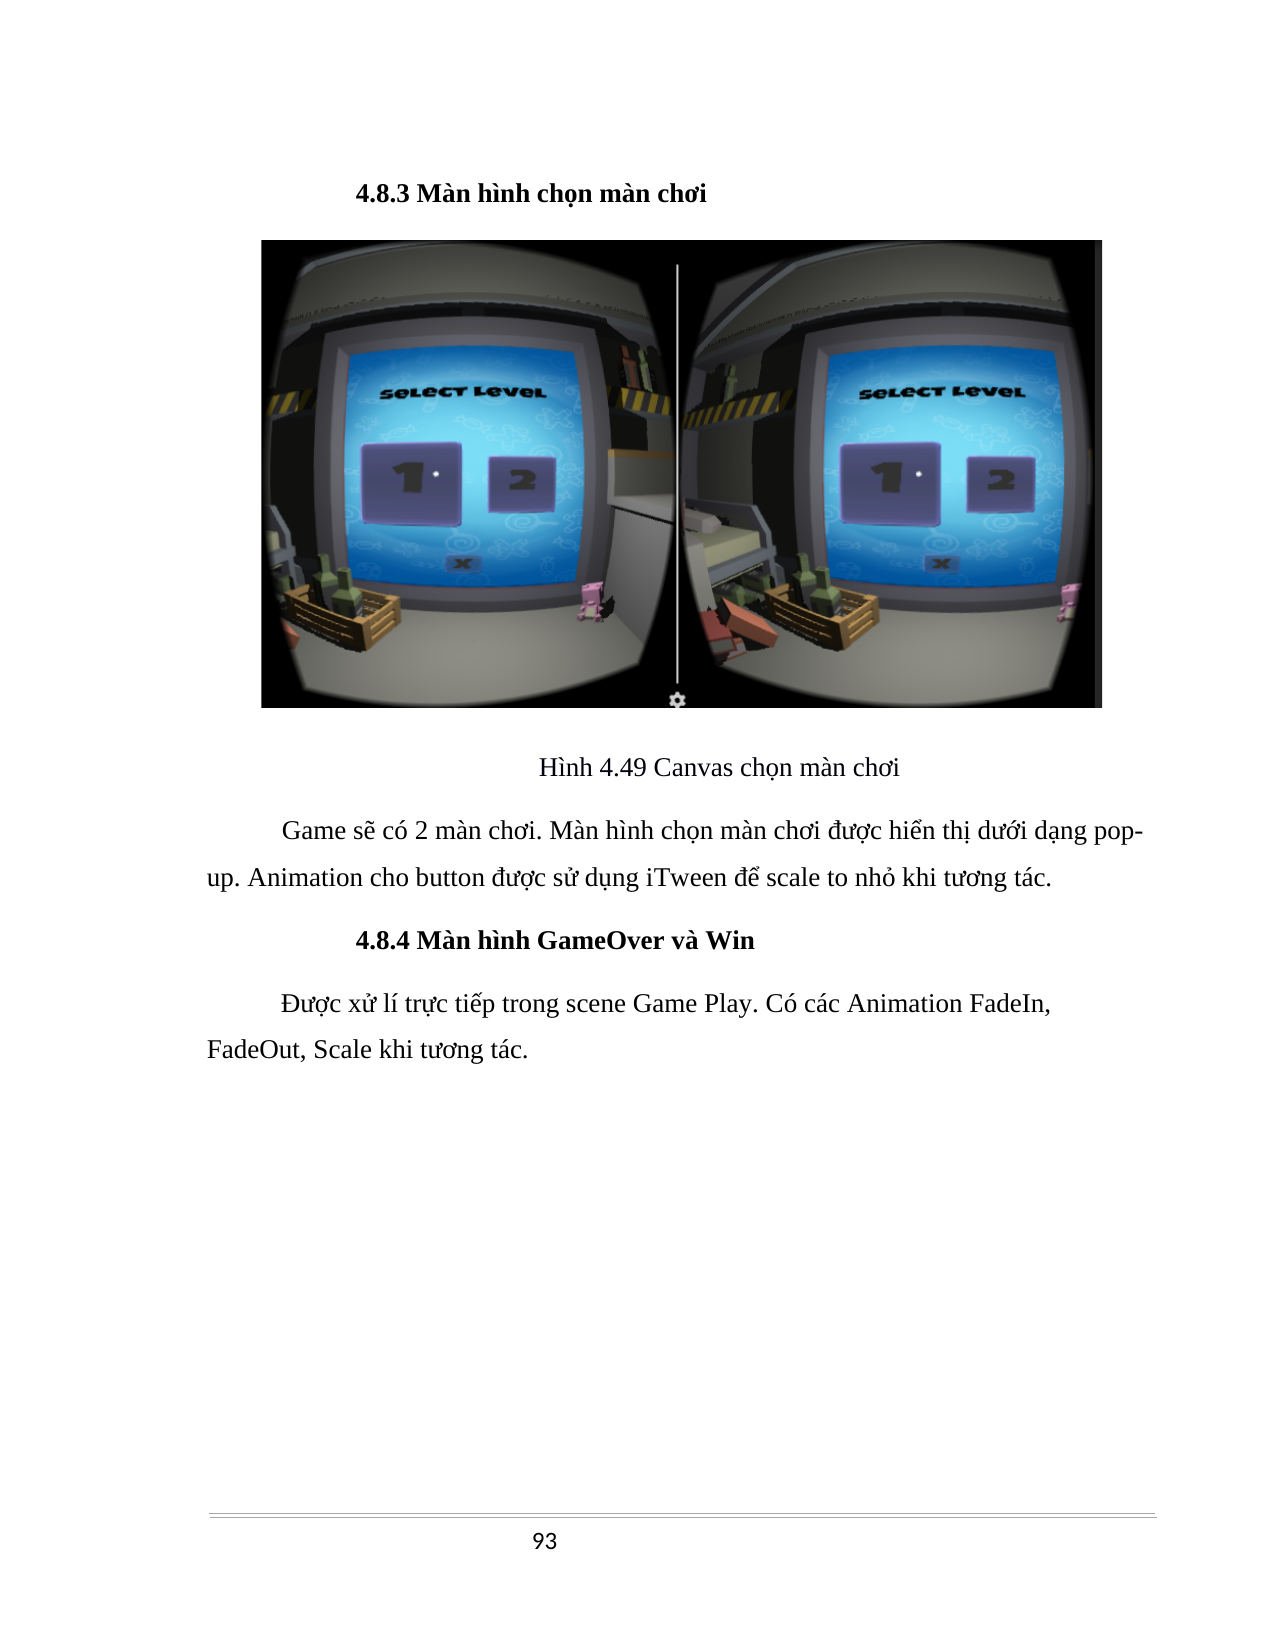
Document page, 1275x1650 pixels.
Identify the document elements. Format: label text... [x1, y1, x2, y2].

list Hình 4.49 Canvas chọn màn chơi [282, 751, 1157, 782]
subtitle 4.8.3 Màn hình chọn màn chơi [281, 177, 1157, 208]
list Được xử lí trực tiếp trong scene Game Play. Có các Animation FadeIn, FadeOut, Scale khi tương tác. [207, 987, 1157, 1065]
text Game sẽ có 2 màn chơi. Màn hình chọn màn chơi được hiển thị dưới dạng pop-up. Animation cho button được sử dụng iTween để scale to nhỏ khi tương tác. [207, 814, 1157, 892]
subtitle 4.8.4 Màn hình GameOver và Win [281, 924, 1157, 955]
picture [261, 240, 1103, 708]
